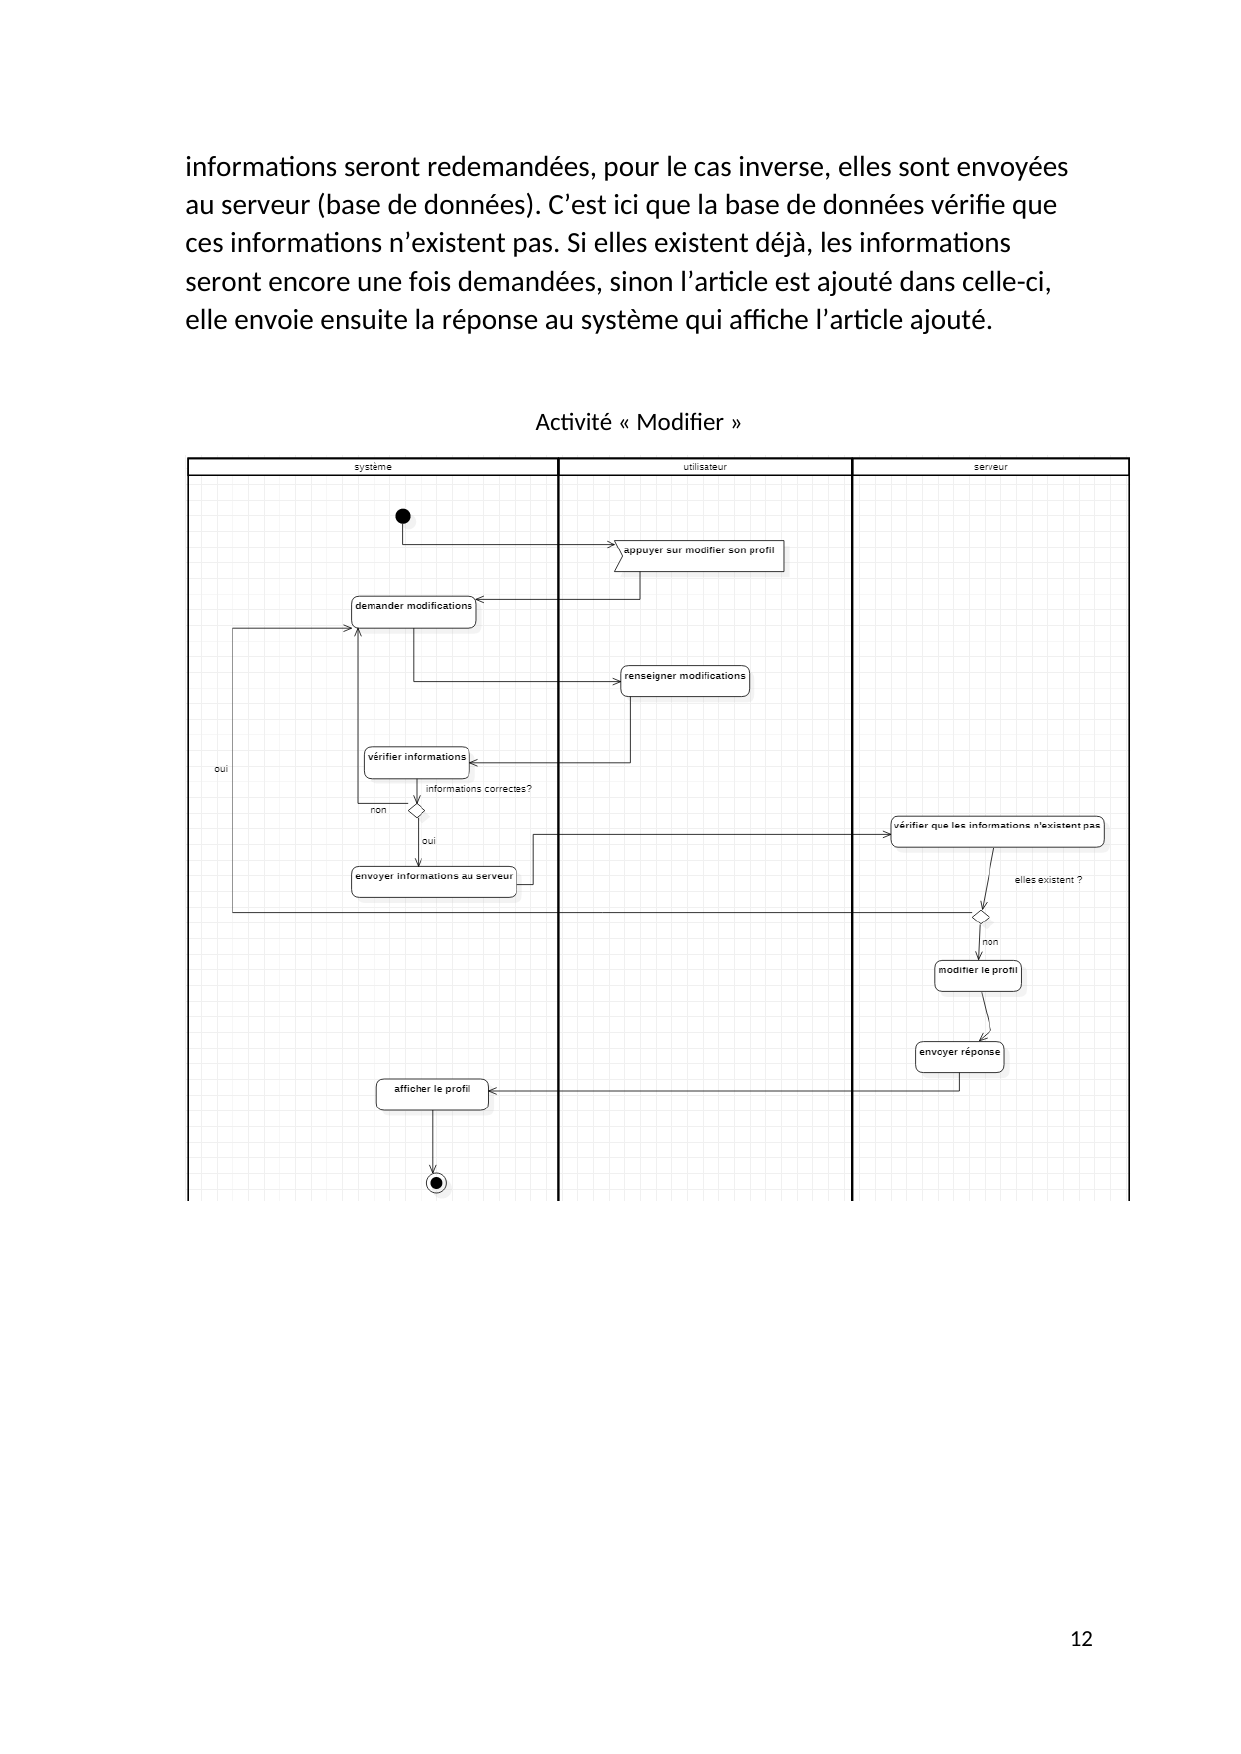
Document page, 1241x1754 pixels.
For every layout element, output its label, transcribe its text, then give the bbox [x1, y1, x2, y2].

text Activité « Modifier » [185, 406, 1093, 437]
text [185, 148, 1093, 337]
picture [185, 455, 1130, 1201]
